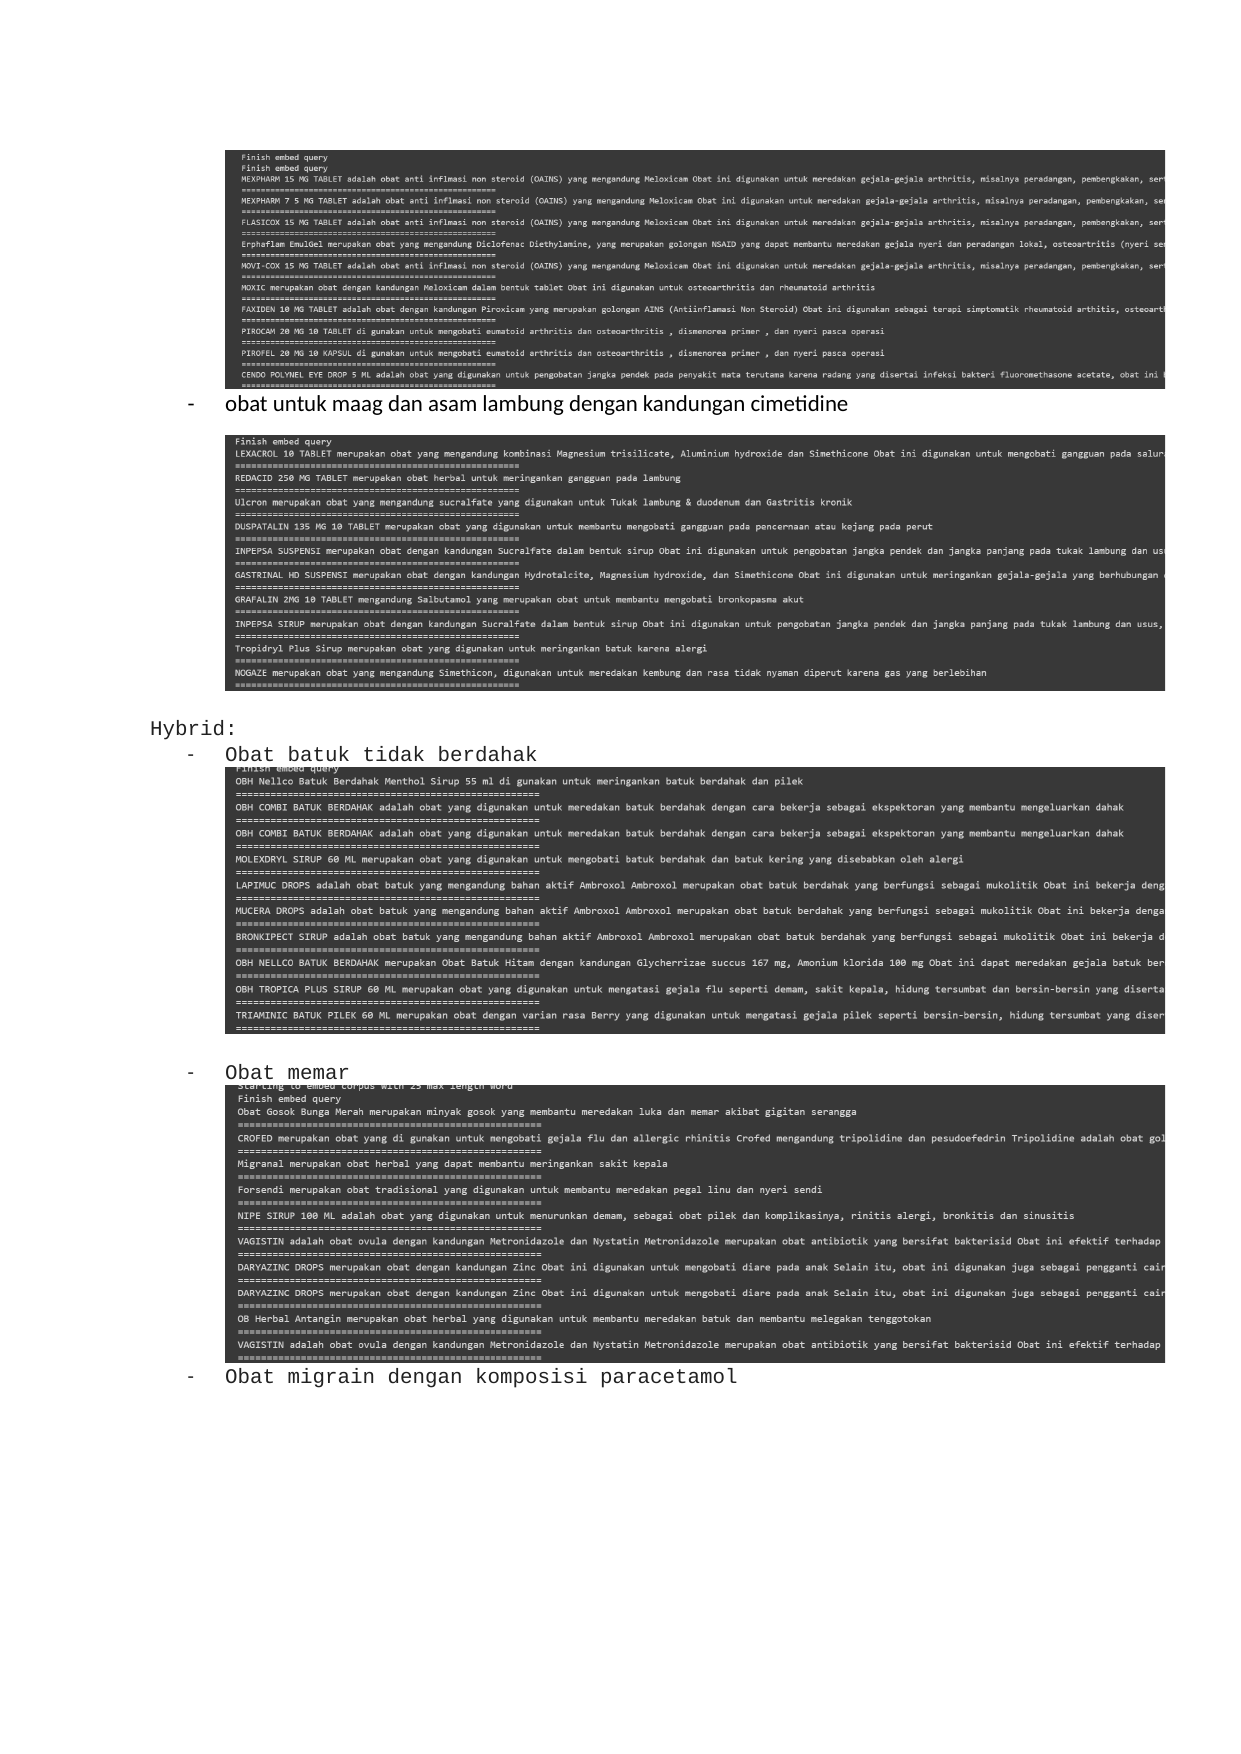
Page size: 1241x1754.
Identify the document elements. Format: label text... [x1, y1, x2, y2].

list Obat batuk tidak berdahak [187, 741, 1090, 768]
picture [225, 150, 1166, 389]
list obat untuk maag dan asam lambung dengan kandungan cimetidine [187, 389, 1090, 417]
text Hybrid: [150, 716, 1090, 741]
picture [225, 435, 1166, 691]
picture [225, 1085, 1166, 1363]
list Obat memar [187, 1059, 1090, 1085]
picture [225, 767, 1166, 1034]
list Obat migrain dengan komposisi paracetamol [187, 1363, 1090, 1389]
